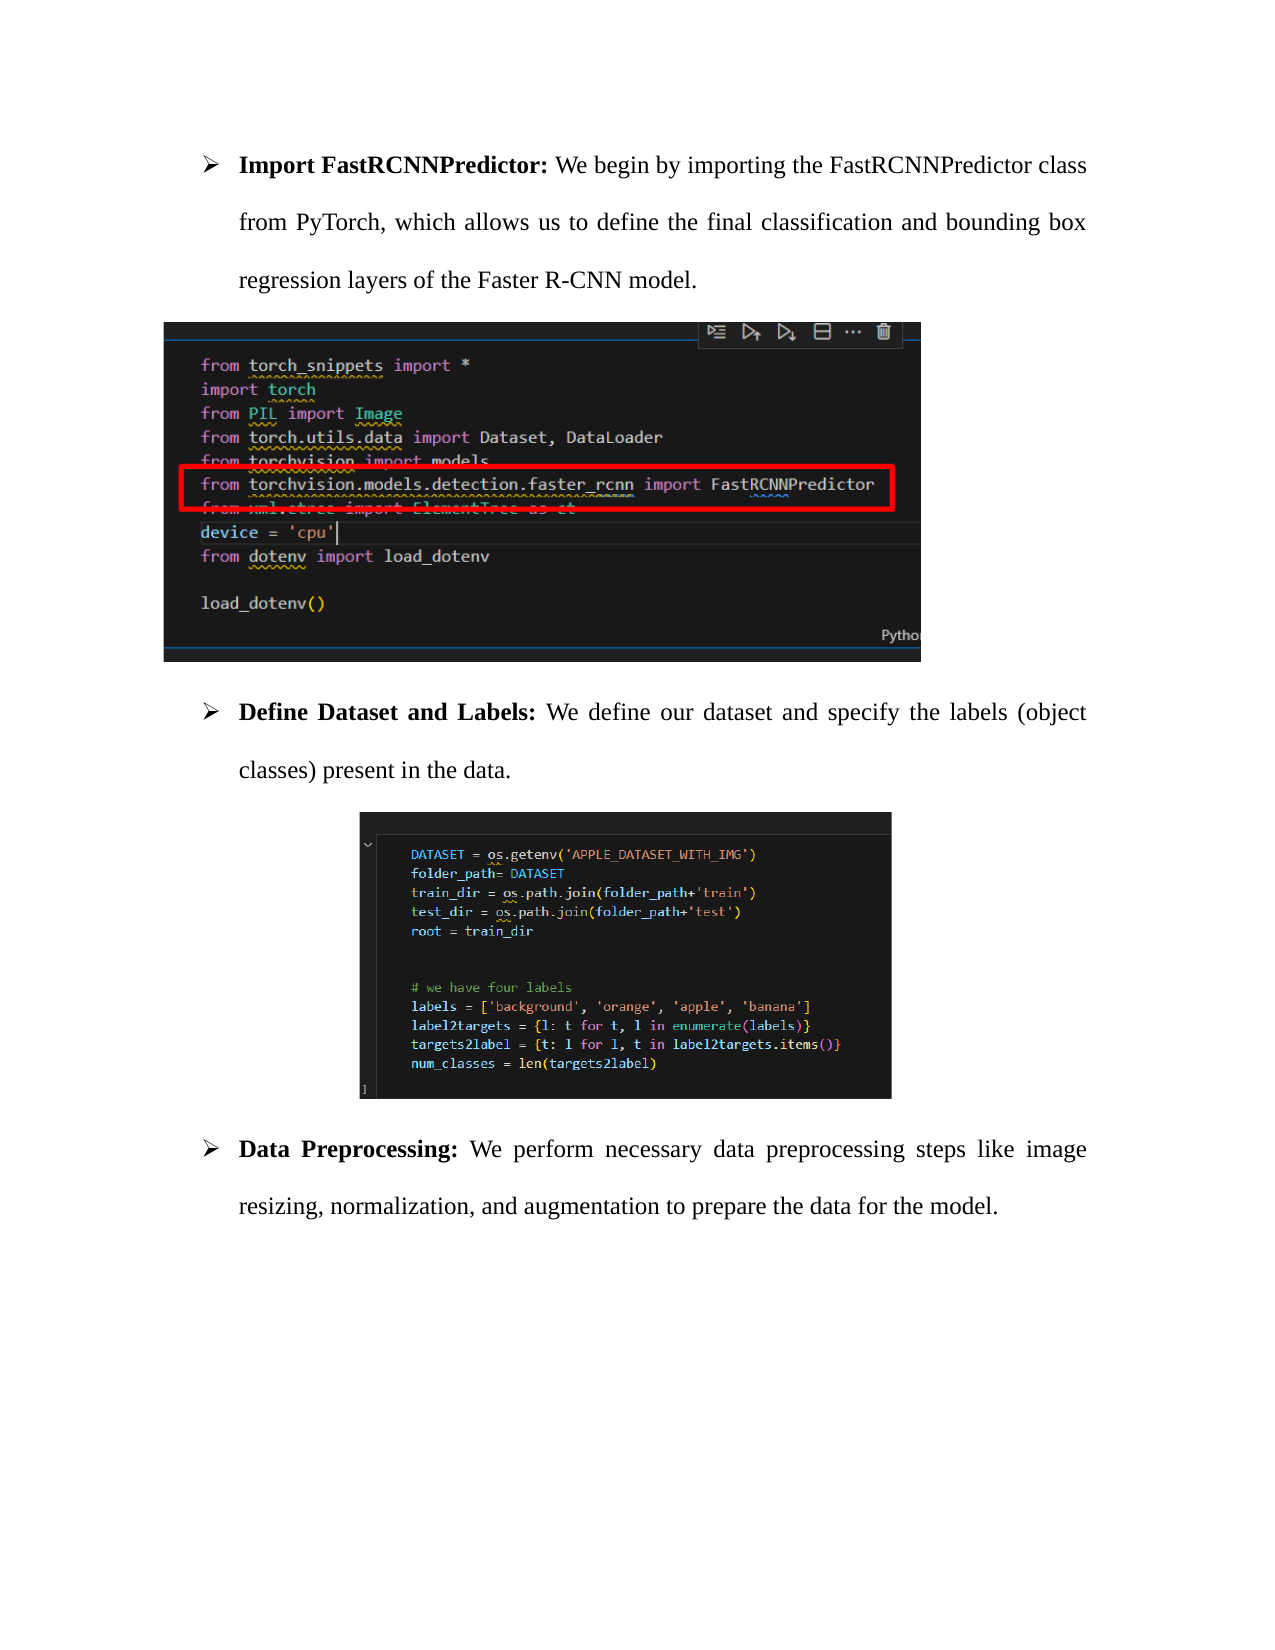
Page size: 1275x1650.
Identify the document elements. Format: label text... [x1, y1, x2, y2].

list Define Dataset and Labels: We define our dataset and specify the labels (object classes) present in the data. [201, 697, 1087, 783]
list Import FastRCNNPredictor: We begin by importing the FastRCNNPredictor class from PyTorch, which allows us to define the final classification and bounding box regression layers of the Faster R-CNN model. [201, 150, 1087, 294]
list Data Preprocessing: We perform necessary data preprocessing steps like image resizing, normalization, and augmentation to prepare the data for the model. [201, 1134, 1087, 1220]
picture [163, 322, 921, 662]
picture [359, 812, 892, 1099]
